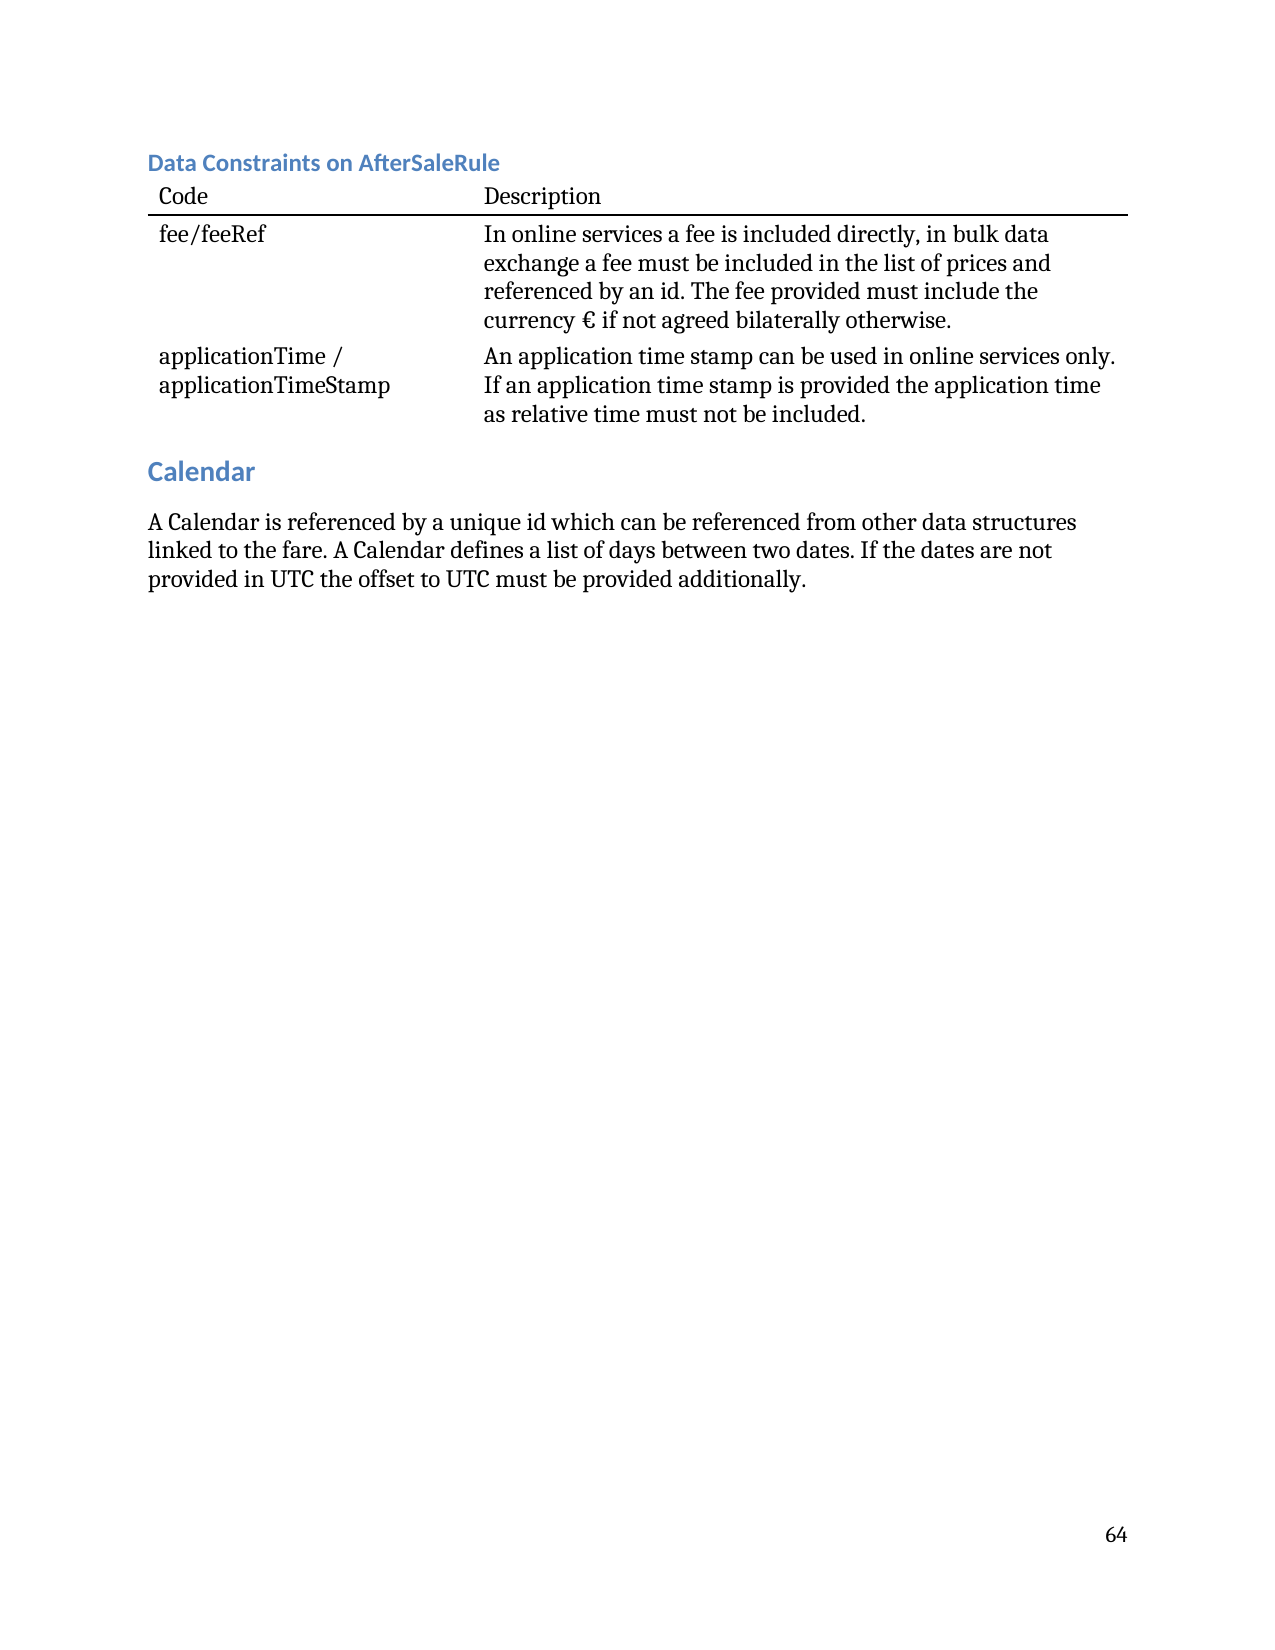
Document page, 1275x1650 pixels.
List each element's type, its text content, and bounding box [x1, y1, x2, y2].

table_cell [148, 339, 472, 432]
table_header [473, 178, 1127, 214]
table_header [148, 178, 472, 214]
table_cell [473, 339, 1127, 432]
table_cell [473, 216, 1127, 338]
subtitle Calendar [148, 453, 1127, 489]
subtitle Data Constraints on AfterSaleRule [148, 148, 1127, 178]
text A Calendar is referenced by a unique id which can be referenced from other data structures linked to the fare. A Calendar defines a list of days between two dates. If the dates are not provided in UTC the offset to UTC must be provided additionally. [148, 507, 1127, 594]
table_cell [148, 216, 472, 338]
